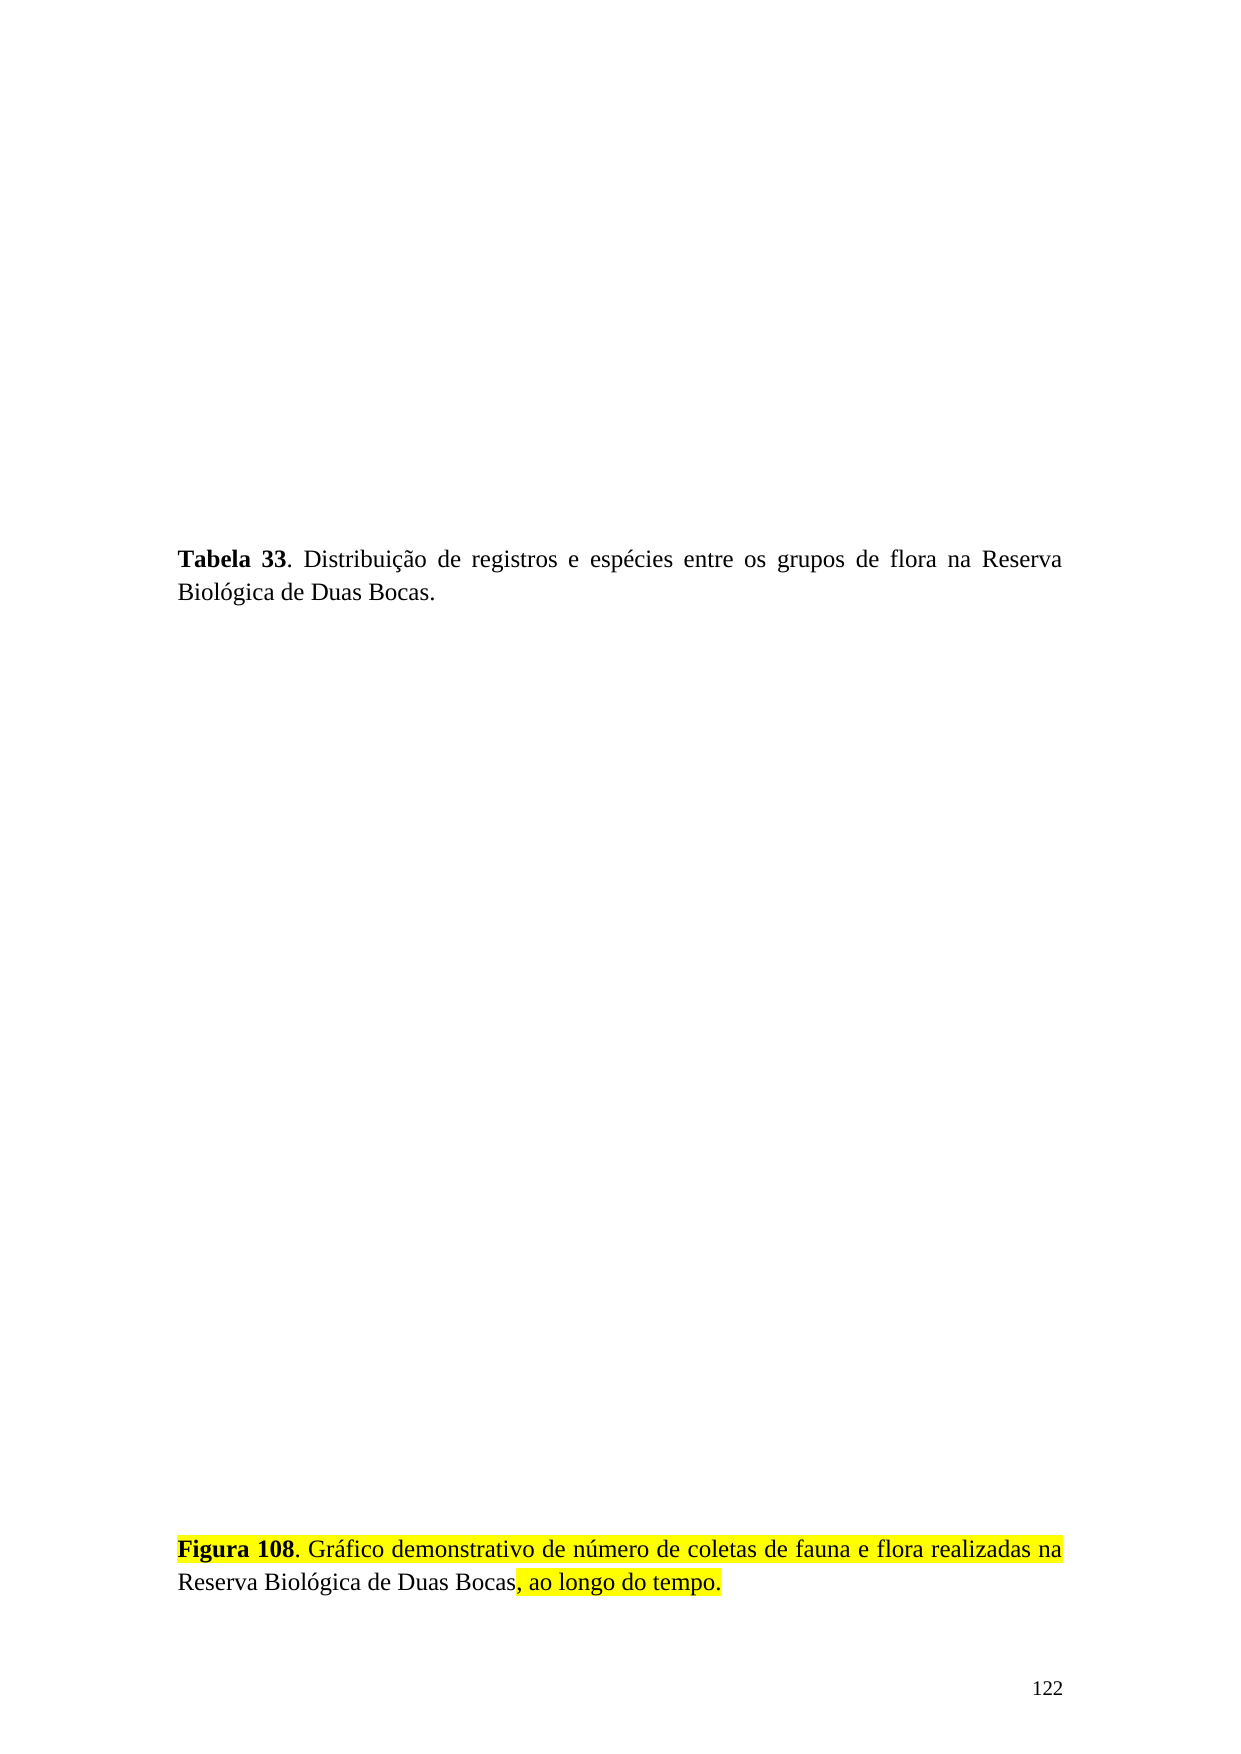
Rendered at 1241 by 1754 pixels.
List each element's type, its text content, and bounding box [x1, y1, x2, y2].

text Figura 108. Gráfico demonstrativo de número de coletas de fauna e flora realizadas na Reserva Biológica de Duas Bocas, ao longo do tempo. [177, 1563, 1063, 1596]
text Tabela 33. Distribuição de registros e espécies entre os grupos de flora na Reserva Biológica de Duas Bocas. [177, 544, 1063, 606]
